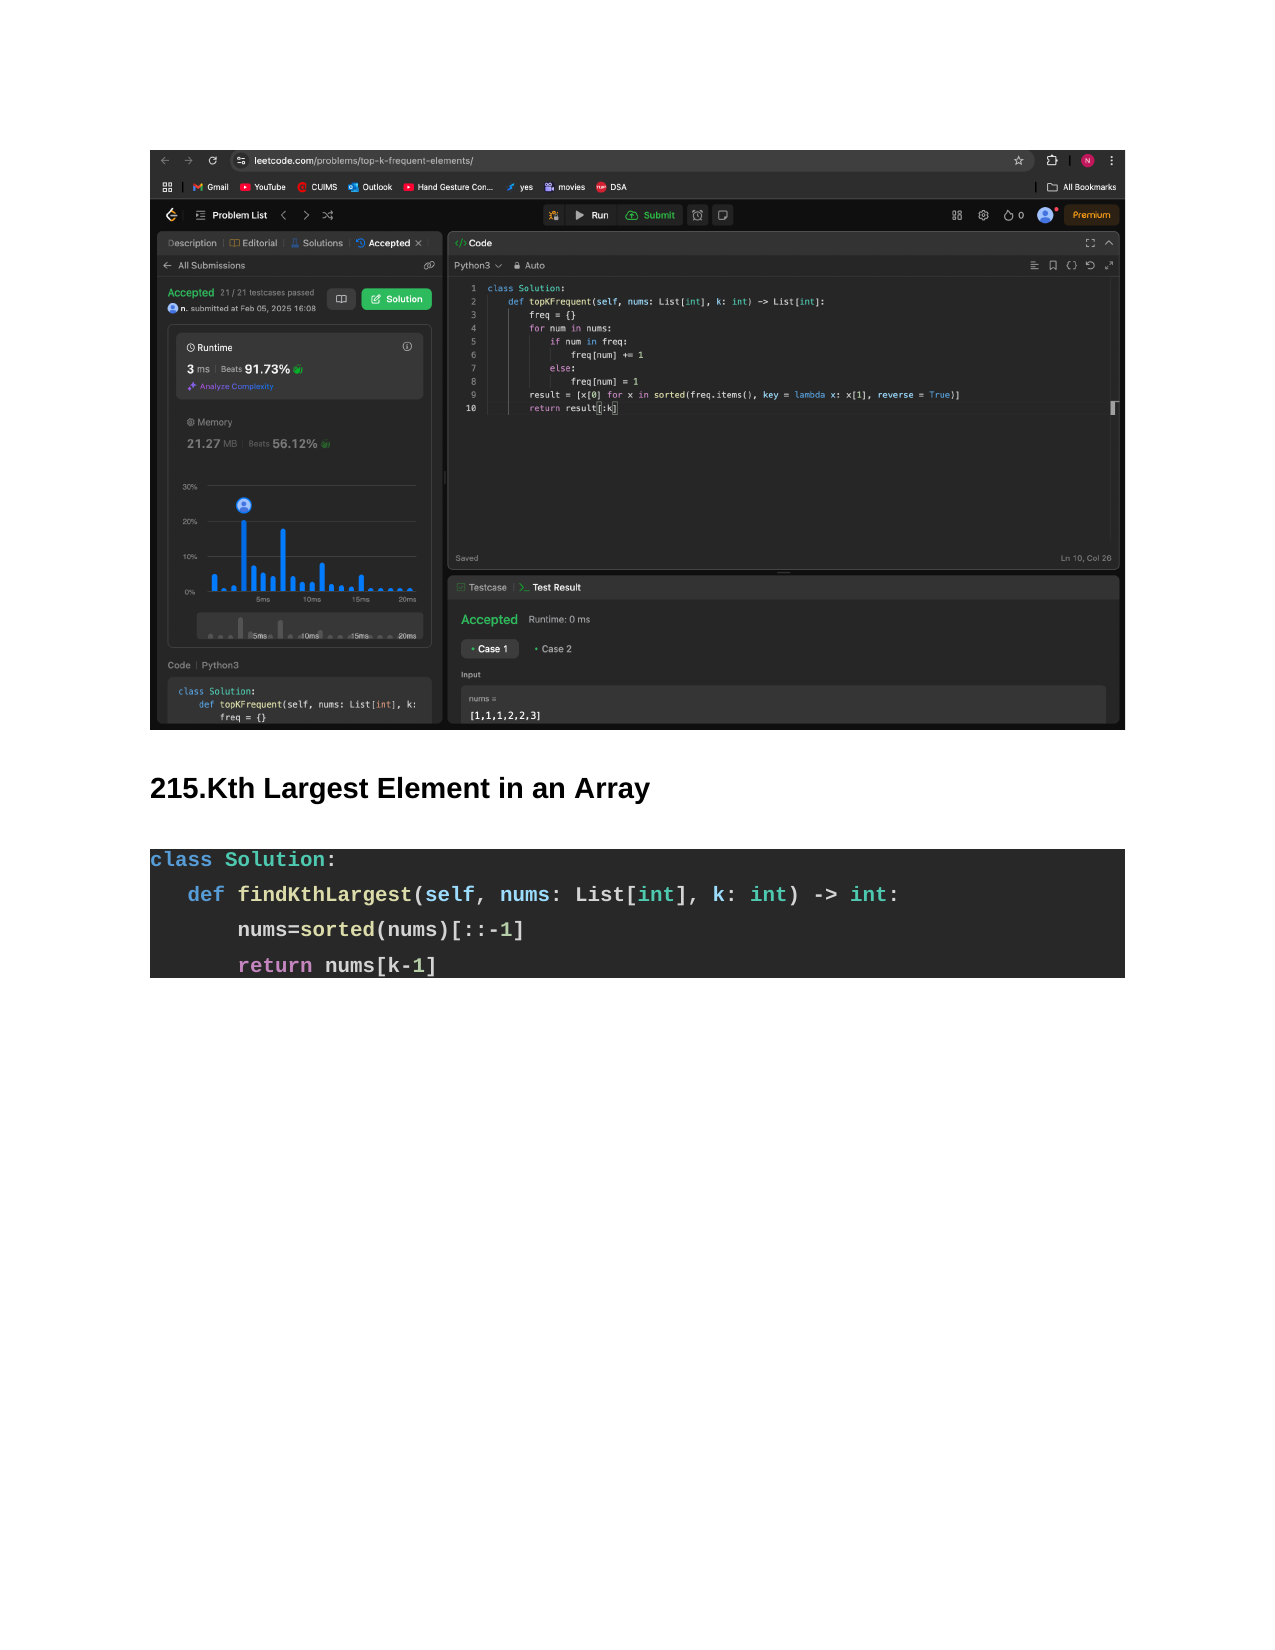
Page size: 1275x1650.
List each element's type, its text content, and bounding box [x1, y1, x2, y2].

text return nums[k-1] [150, 955, 1125, 978]
text nums=sorted(nums)[::-1] [150, 919, 1125, 943]
text def findKthLargest(self, nums: List[int], k: int) -> int: [150, 884, 1125, 908]
picture [150, 150, 1125, 730]
text class Solution: [150, 849, 1125, 872]
text 215.Kth Largest Element in an Array [150, 772, 1125, 805]
